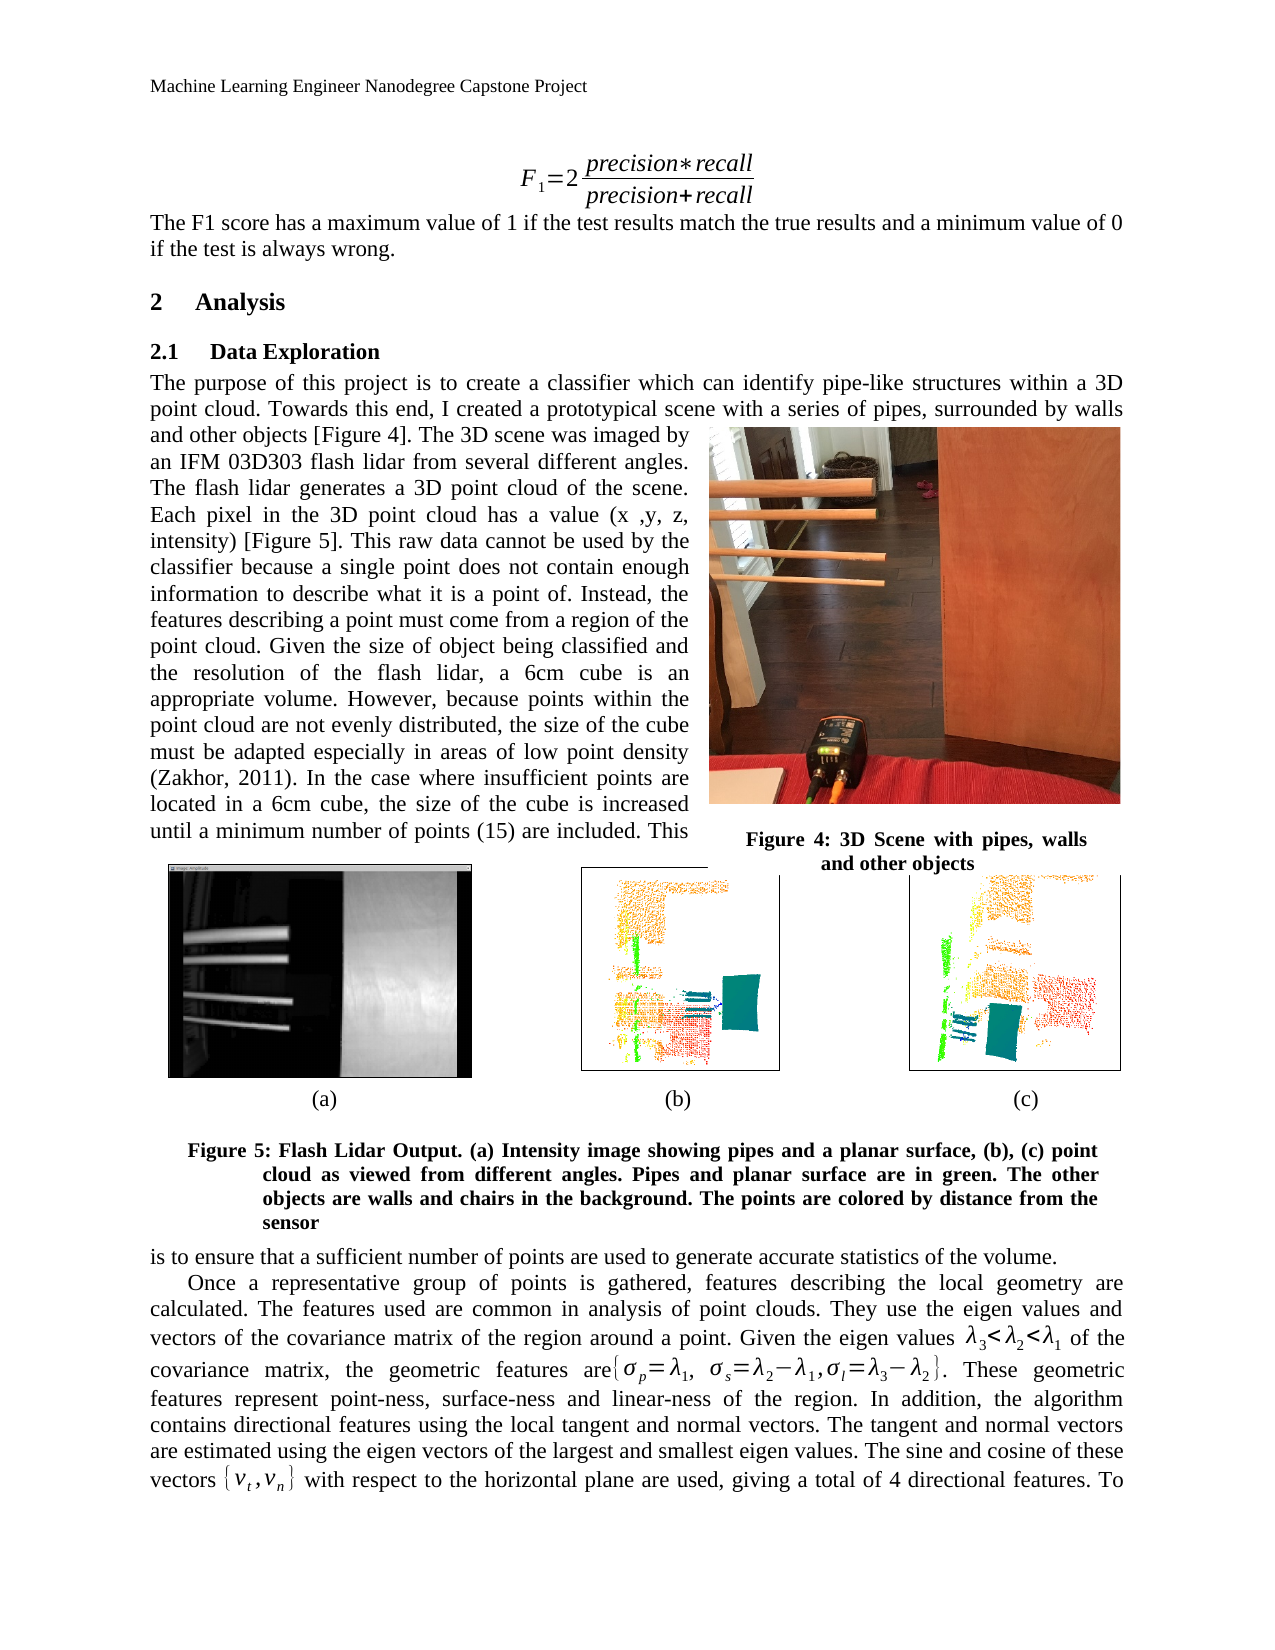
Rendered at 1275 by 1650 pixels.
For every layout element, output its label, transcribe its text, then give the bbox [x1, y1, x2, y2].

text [150, 1269, 1125, 1495]
text The purpose of this project is to create a classifier which can identify pipe-like structures within a 3D point cloud. Towards this end, I created a prototypical scene with a series of pipes, surrounded by walls and other objects [Figure 4]. The 3D scene was imaged by an IFM 03D303 flash lidar from several different angles. The flash lidar generates a 3D point cloud of the scene. Each pixel in the 3D point cloud has a value (x ,y, z, intensity) [Figure 5]. This raw data cannot be used by the classifier because a single point does not contain enough information to describe what it is a point of. Instead, the features describing a point must come from a region of the point cloud. Given the size of object being classified and the resolution of the flash lidar, a 6cm cube is an appropriate volume. However, because points within the point cloud are not evenly distributed, the size of the cube must be adapted especially in areas of low point density. In the case where insufficient points are located in a 6cm cube, the size of the cube is increased until a minimum number of points (15) are included. This is to ensure that a sufficient number of points are used to generate accurate statistics of the volume. [150, 369, 1125, 1125]
subtitle Data Exploration [150, 338, 1125, 365]
picture [708, 427, 1125, 806]
text The F1 score has a maximum value of 1 if the test results match the true results and a minimum value of 0 if the test is always wrong. [150, 209, 1125, 262]
subtitle Analysis [150, 287, 1125, 315]
